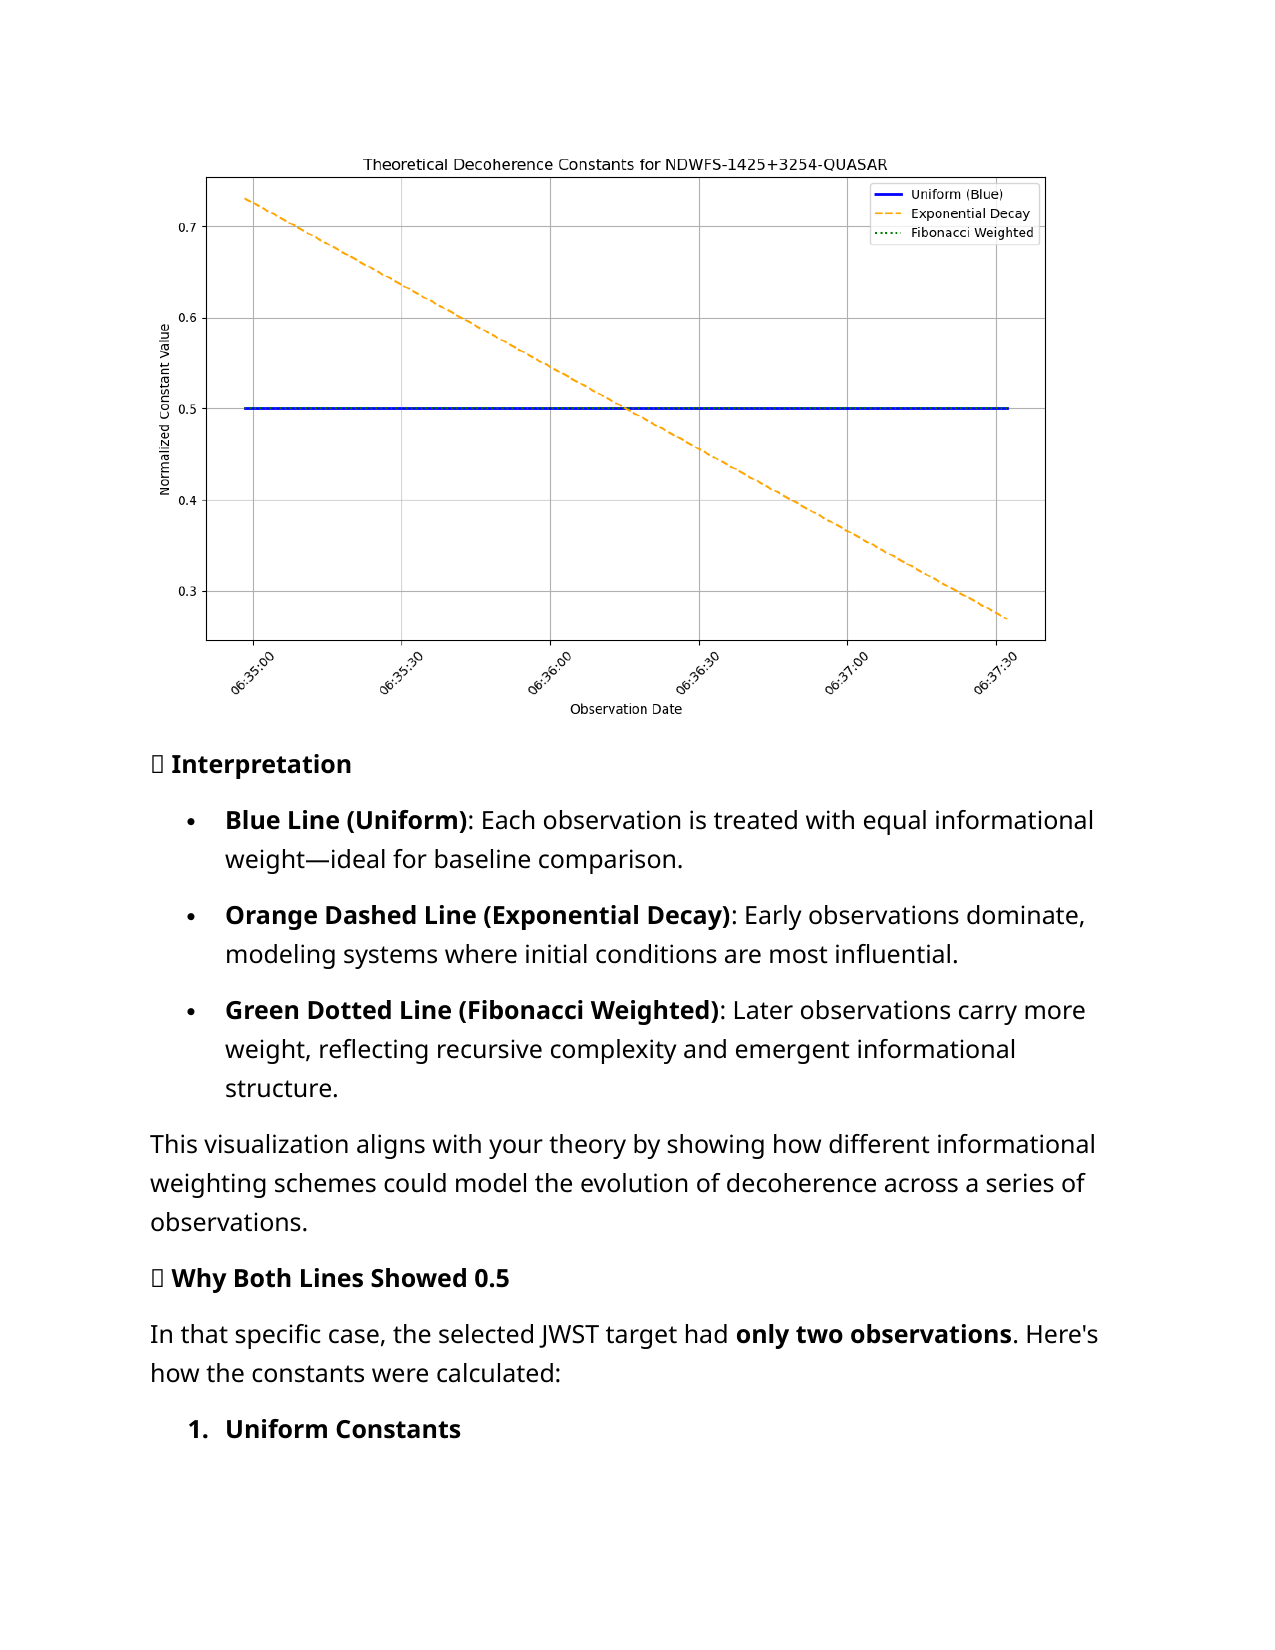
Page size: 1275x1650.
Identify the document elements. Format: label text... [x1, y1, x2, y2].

list Green Dotted Line (Fibonacci Weighted): Later observations carry more weight, reflecting recursive complexity and emergent informational structure. [187, 993, 1125, 1105]
list Blue Line (Uniform): Each observation is treated with equal informational weight—ideal for baseline comparison. [187, 803, 1125, 876]
list Orange Dashed Line (Exponential Decay): Early observations dominate, modeling systems where initial conditions are most influential. [187, 898, 1125, 971]
text 🧠 Interpretation [150, 747, 1125, 781]
text In that specific case, the selected JWST target had only two observations. Here's how the constants were calculated: [150, 1317, 1125, 1390]
picture [150, 150, 1053, 725]
list Uniform Constants [187, 1412, 1125, 1446]
text This visualization aligns with your theory by showing how different informational weighting schemes could model the evolution of decoherence across a series of observations. [150, 1127, 1125, 1239]
text 🧠 Why Both Lines Showed 0.5 [150, 1261, 1125, 1295]
